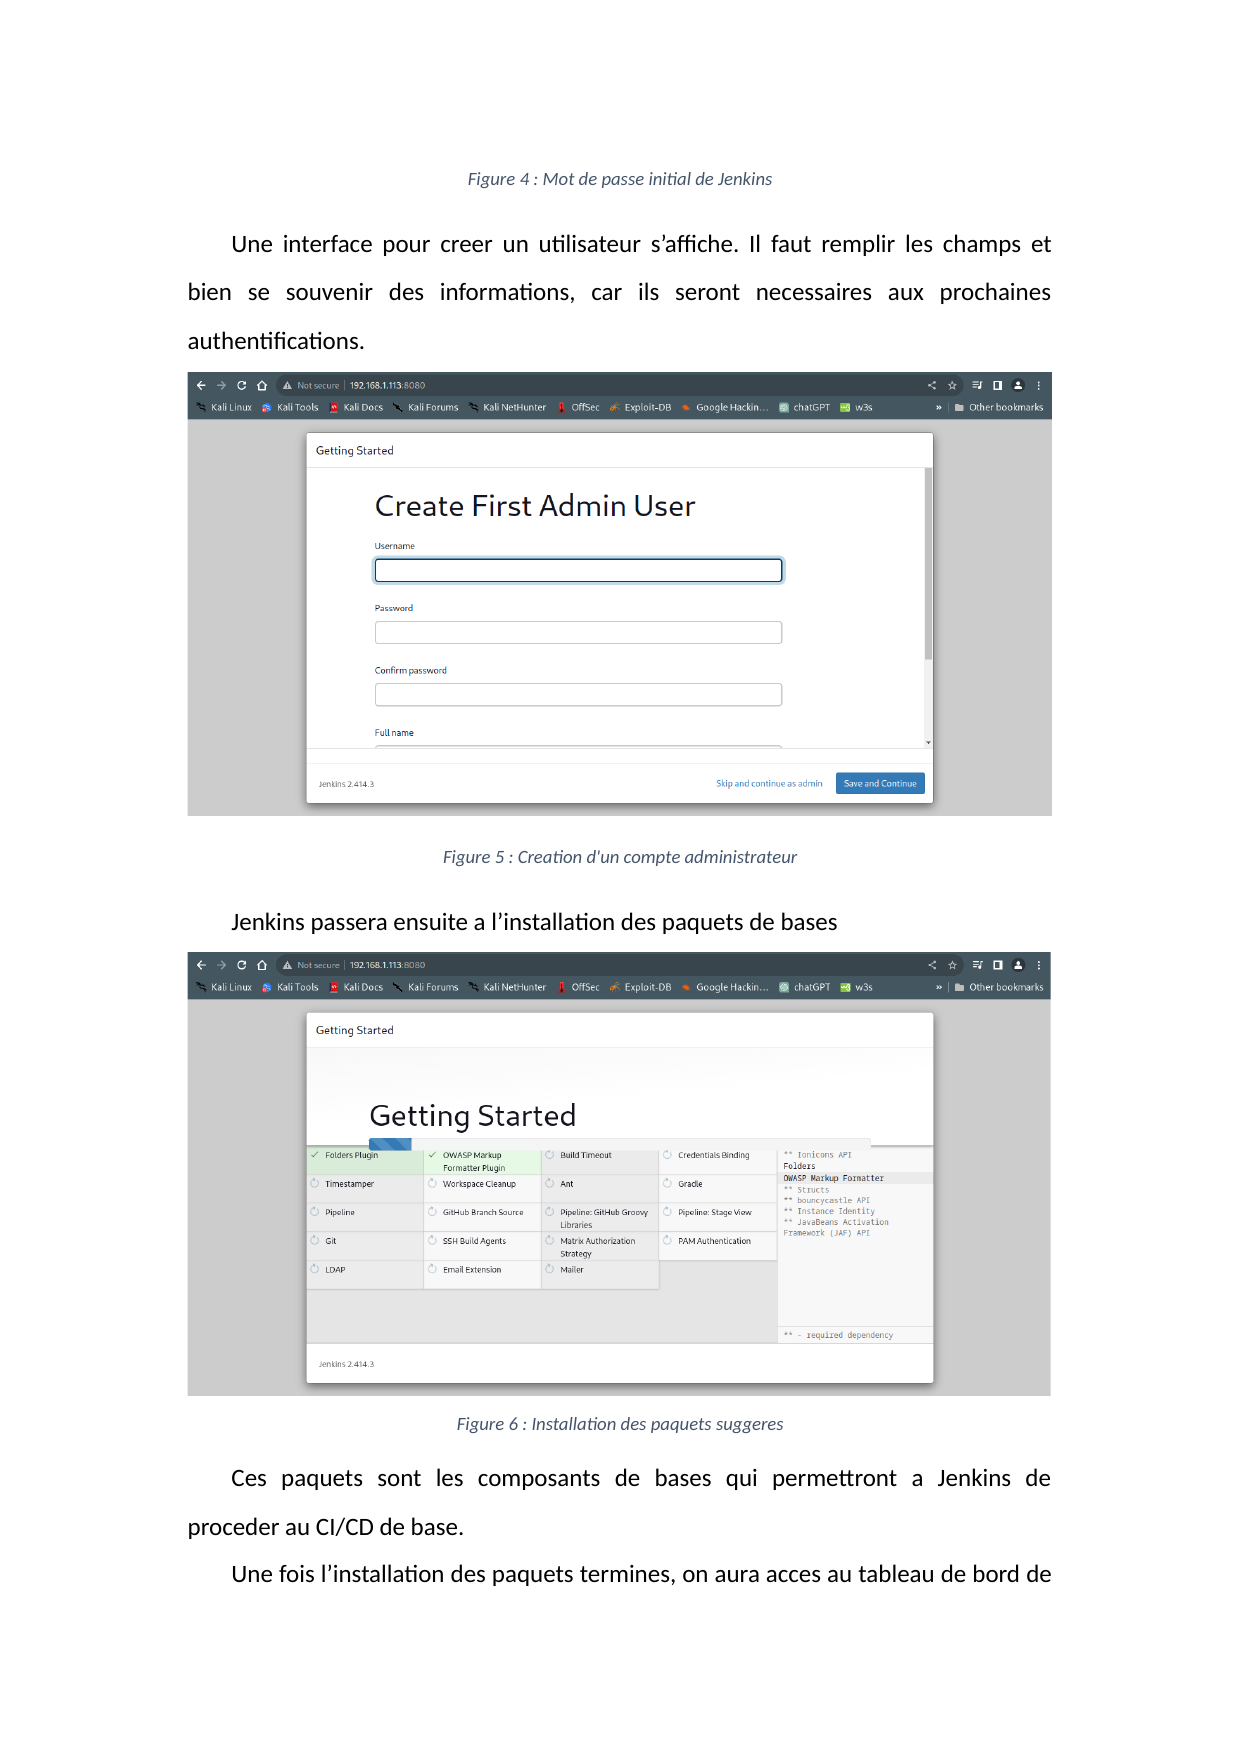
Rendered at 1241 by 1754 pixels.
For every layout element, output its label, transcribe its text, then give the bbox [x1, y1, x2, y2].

list Figure 4 : Mot de passe initial de Jenkins [187, 162, 1053, 194]
picture [187, 952, 1051, 1396]
text Jenkins passera ensuite a l’installation des paquets de bases [187, 905, 1053, 938]
text Figure 5 : Creation d'un compte administrateur [187, 840, 1053, 873]
picture [187, 372, 1052, 816]
text Une interface pour creer un utilisateur s’affiche. Il faut remplir les champs et bien se souvenir des informations, car ils seront necessaires aux prochaines authentifications. [187, 227, 1053, 357]
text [187, 1558, 1053, 1590]
text Ces paquets sont les composants de bases qui permettront a Jenkins de proceder au CI/CD de base. [187, 1461, 1053, 1542]
text Figure 6 : Installation des paquets suggeres [187, 1408, 1053, 1440]
